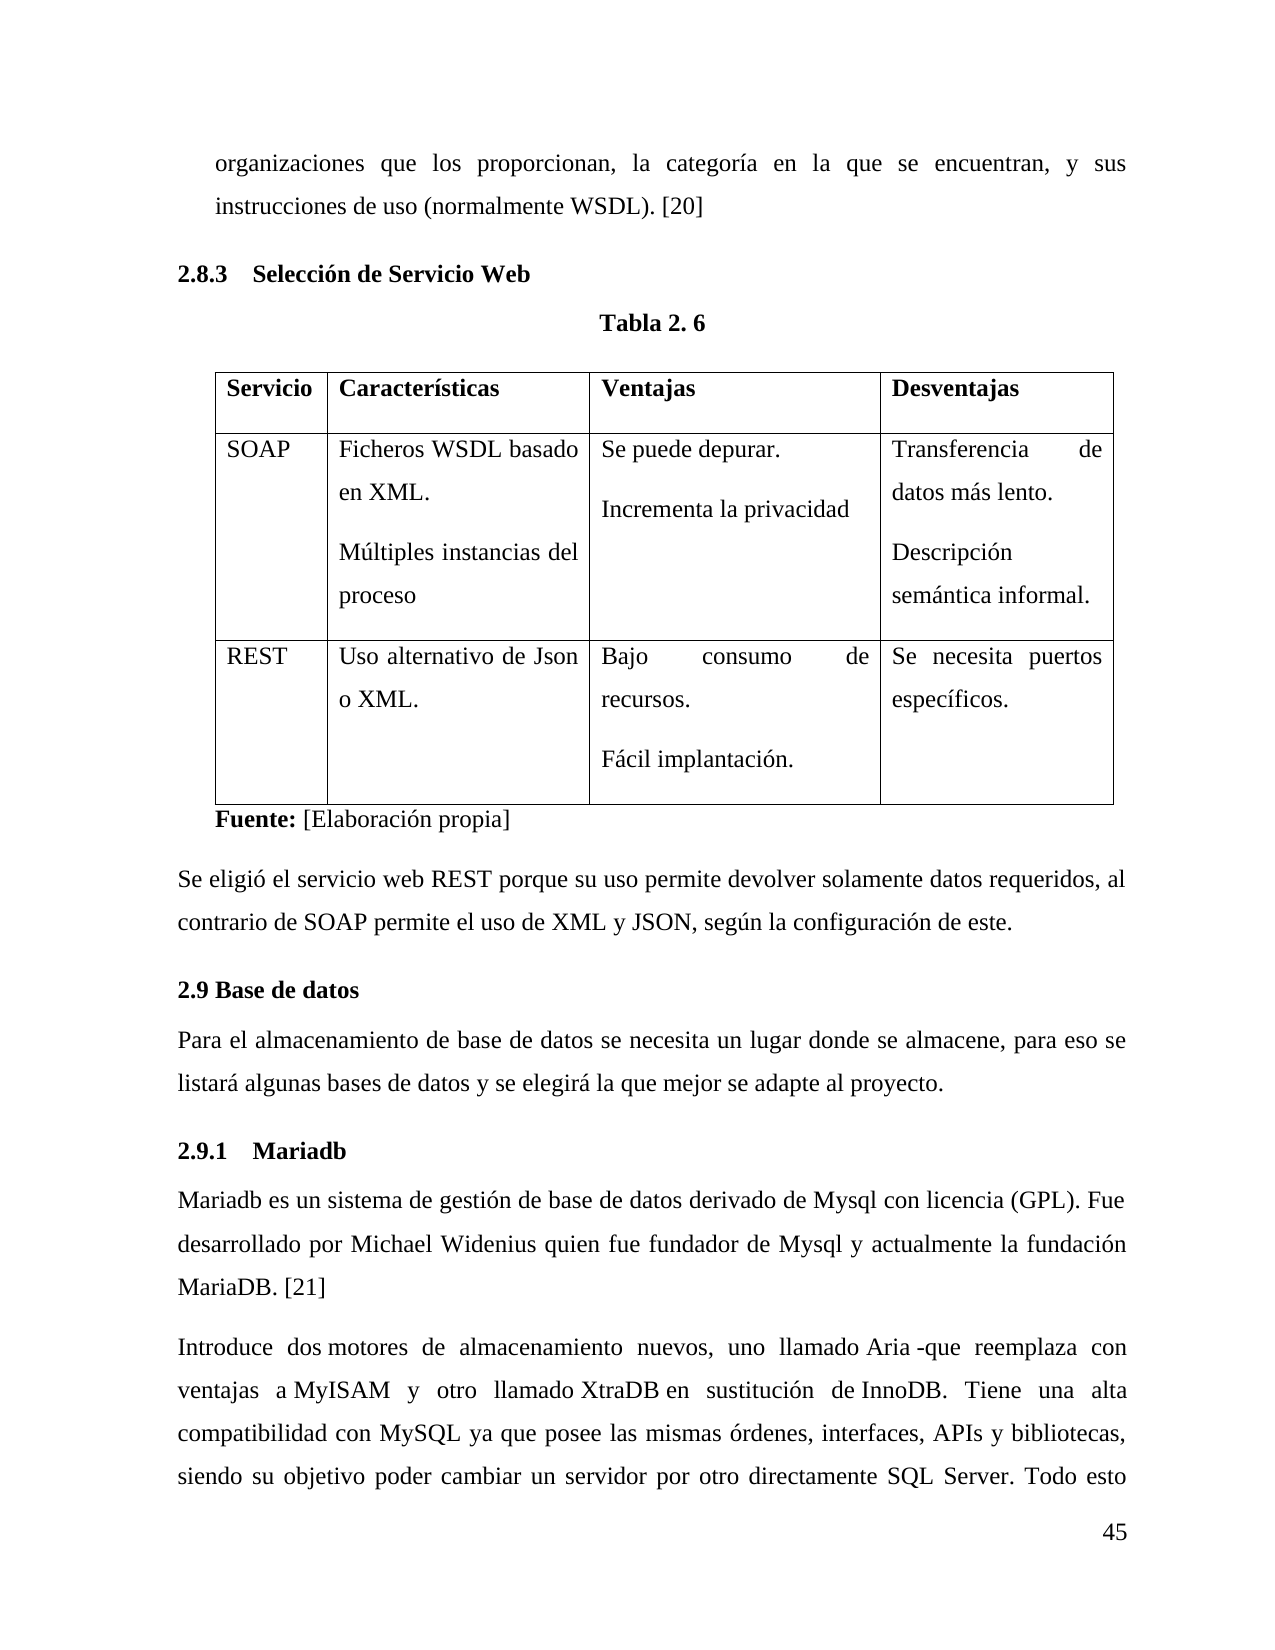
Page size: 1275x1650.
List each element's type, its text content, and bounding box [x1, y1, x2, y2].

table_cell SOAP [216, 434, 327, 640]
text Mariadb es un sistema de gestión de base de datos derivado de Mysql con licencia (GPL). Fue desarrollado por Michael Widenius quien fue fundador de Mysql y actualmente la fundación MariaDB. [21] [177, 1186, 1127, 1301]
text Se eligió el servicio web REST porque su uso permite devolver solamente datos requeridos, al contrario de SOAP permite el uso de XML y JSON, según la configuración de este. [177, 864, 1127, 936]
table_cell REST [216, 641, 327, 803]
table_cell Se necesita puertos específicos. [881, 641, 1113, 803]
table_cell Uso alternativo de Json o XML. [328, 641, 589, 803]
table_cell Ficheros WSDL basado en XML. Múltiples instancias del proceso [328, 434, 589, 640]
subtitle Base de datos [177, 976, 1127, 1004]
table_cell Bajo consumo de recursos. Fácil implantación. [590, 641, 880, 803]
subtitle Selección de Servicio Web [177, 259, 1127, 288]
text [177, 1332, 1127, 1490]
table_header Desventajas [881, 373, 1113, 433]
text Para el almacenamiento de base de datos se necesita un lugar donde se almacene, para eso se listará algunas bases de datos y se elegirá la que mejor se adapte al proyecto. [177, 1025, 1127, 1097]
text Tabla 2. 6 [177, 308, 1127, 337]
table_cell Transferencia de datos más lento. Descripción semántica informal. [881, 434, 1113, 640]
table_header Servicio [216, 373, 327, 433]
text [215, 148, 1127, 219]
table_header Ventajas [590, 373, 880, 433]
table_cell Se puede depurar. Incrementa la privacidad [590, 434, 880, 640]
table_header Características [328, 373, 589, 433]
subtitle Mariadb [177, 1136, 1127, 1165]
text Fuente: [Elaboración propia] [215, 804, 1127, 833]
